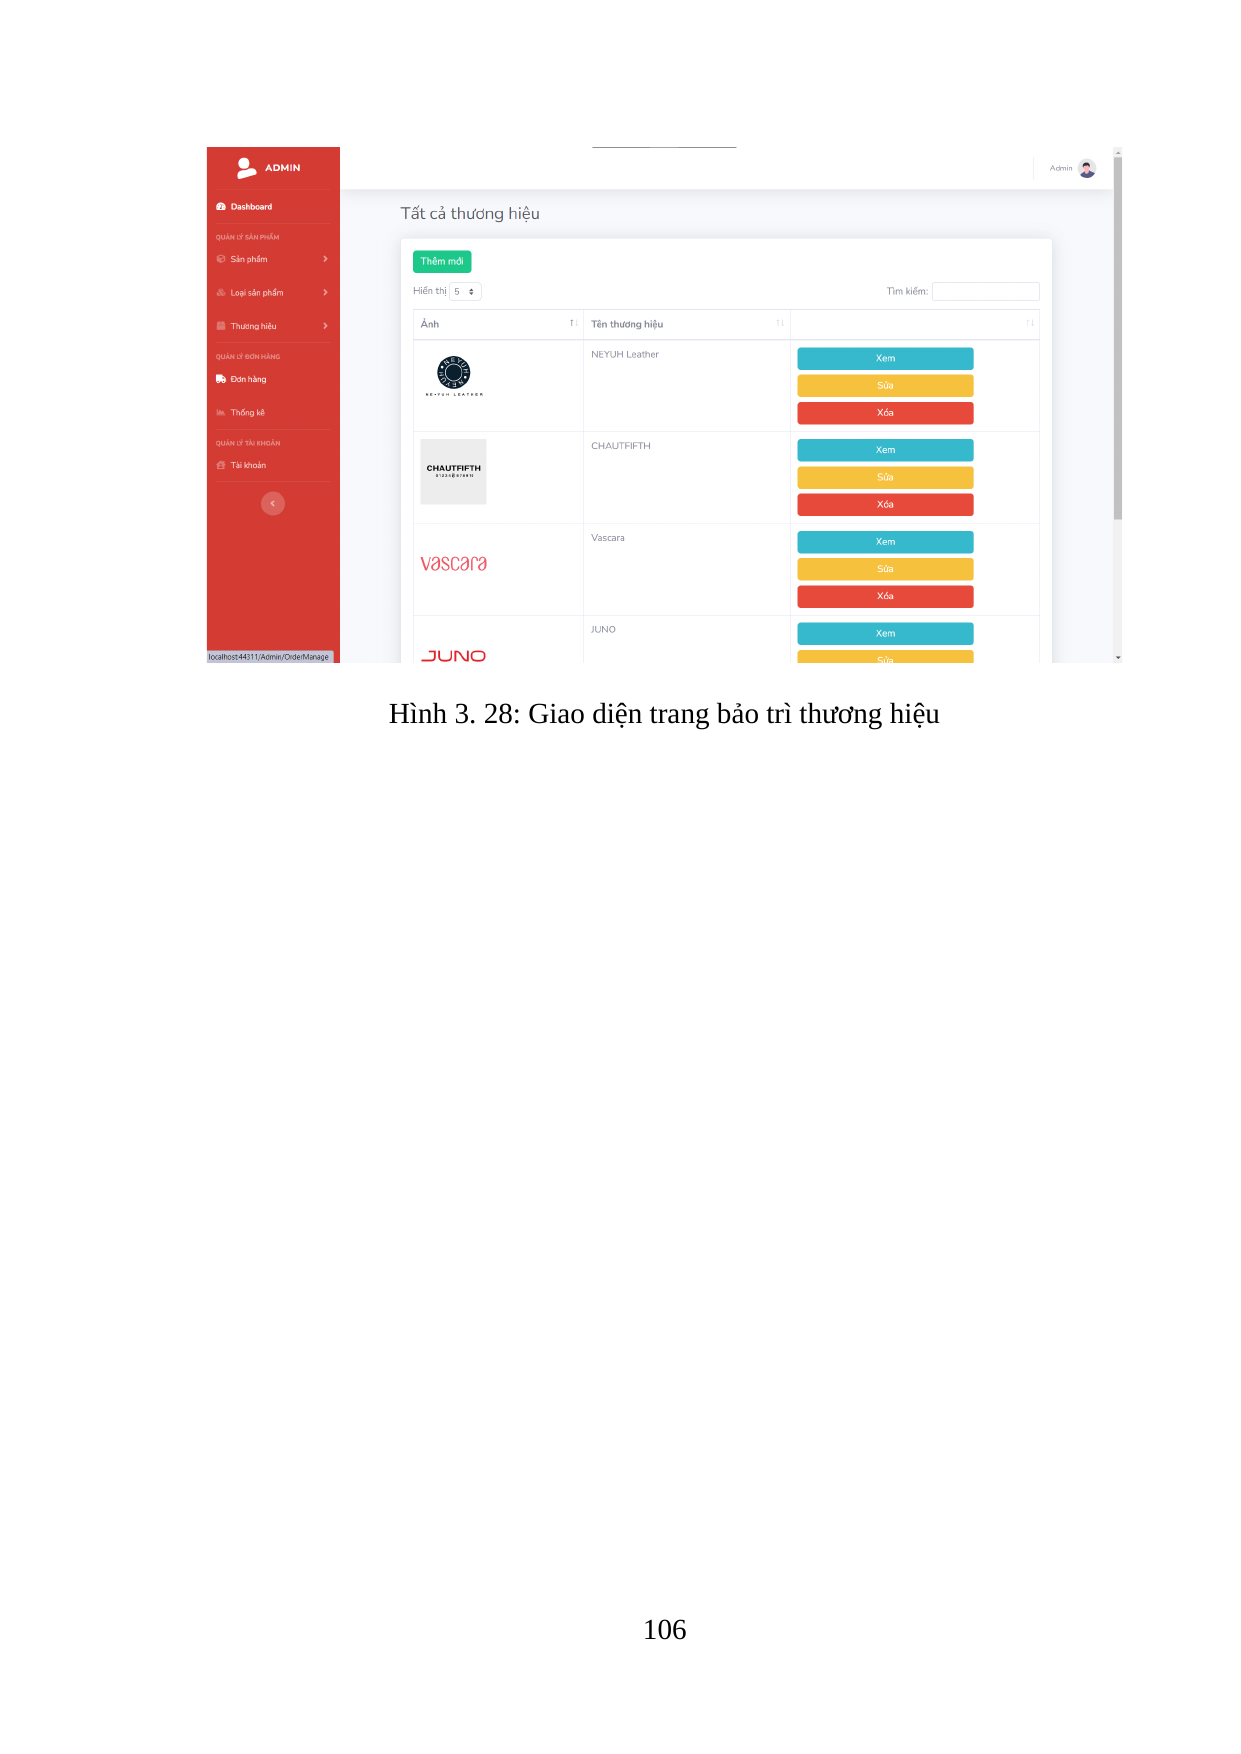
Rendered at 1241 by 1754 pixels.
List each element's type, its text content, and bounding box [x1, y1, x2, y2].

picture [206, 147, 1123, 663]
text Hình 3. 28: Giao diện trang bảo trì thương hiệu [207, 696, 1122, 729]
